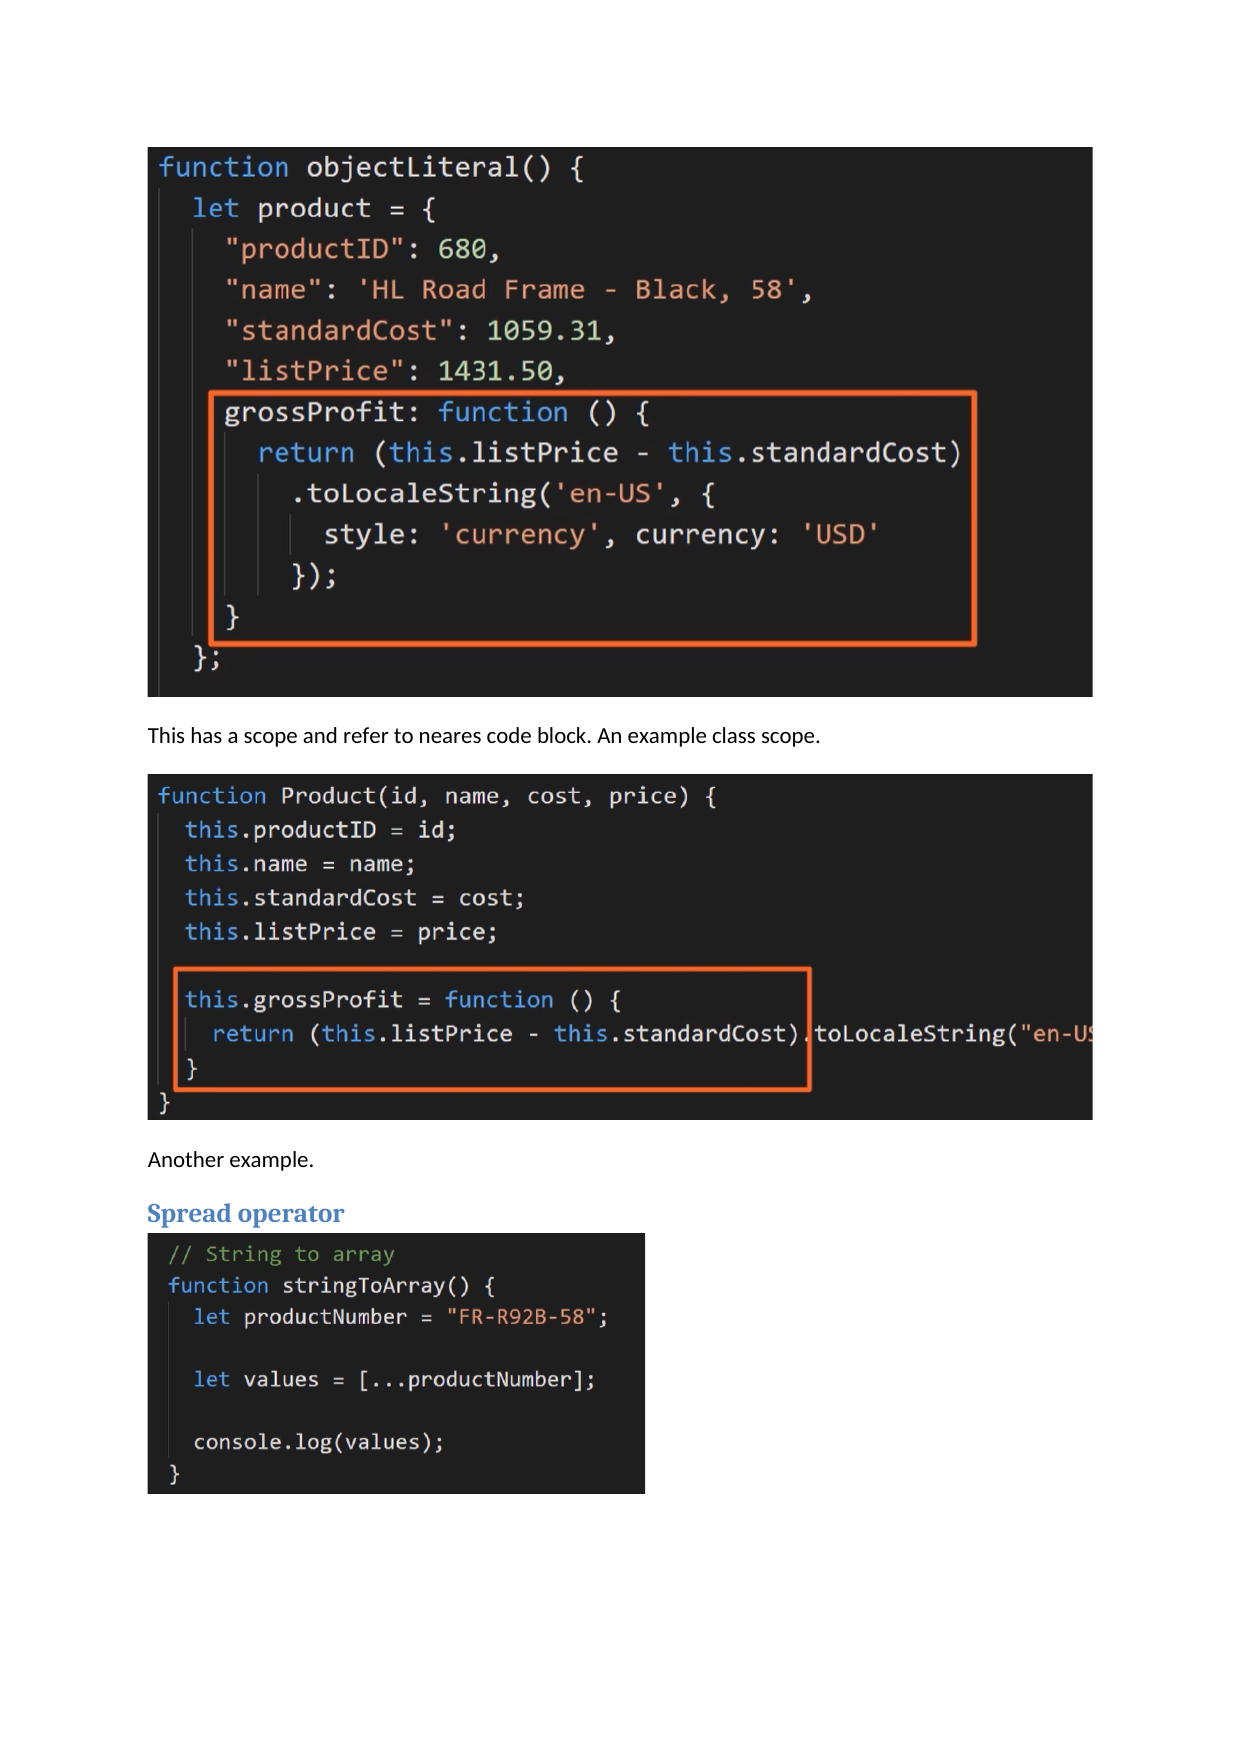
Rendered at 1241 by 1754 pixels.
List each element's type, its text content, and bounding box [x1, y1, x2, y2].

text Another example. [148, 1145, 1093, 1173]
text This has a scope and refer to neares code block. An example class scope. [148, 722, 1093, 750]
subtitle Spread operator [148, 1198, 1093, 1229]
picture [147, 1233, 646, 1494]
picture [147, 147, 1093, 697]
picture [147, 774, 1093, 1120]
